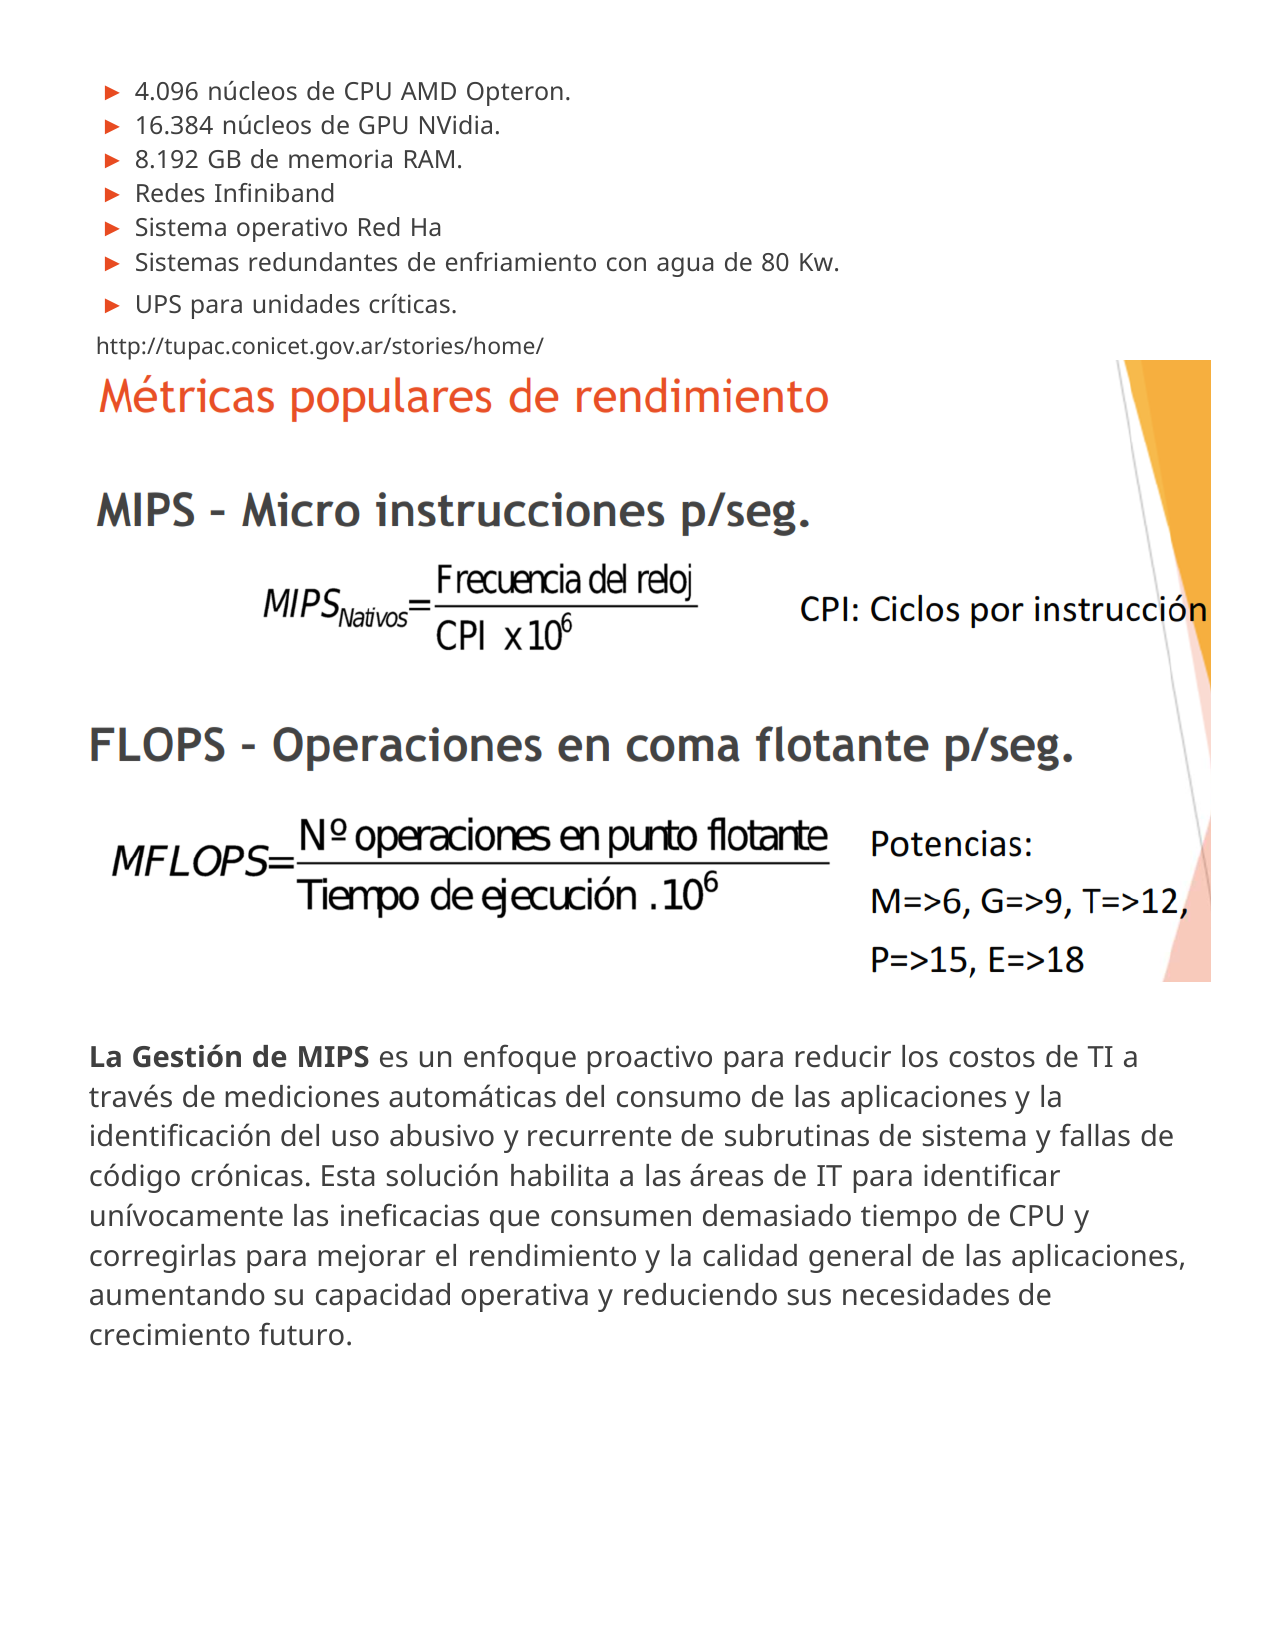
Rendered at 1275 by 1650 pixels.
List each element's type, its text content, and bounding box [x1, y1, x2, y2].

text ► Sistema operativo Red Ha [100, 210, 1211, 244]
text La Gestión de MIPS es un enfoque proactivo para reducir los costos de TI a través de mediciones automáticas del consumo de las aplicaciones y la identificación del uso abusivo y recurrente de subrutinas de sistema y fallas de código crónicas. Esta solución habilita a las áreas de IT para identificar unívocamente las ineficacias que consumen demasiado tiempo de CPU y corregirlas para mejorar el rendimiento y la calidad general de las aplicaciones, aumentando su capacidad operativa y reduciendo sus necesidades de crecimiento futuro. [89, 1036, 1207, 1354]
text ► 16.384 núcleos de GPU NVidia. [100, 108, 1211, 142]
picture [88, 360, 1211, 982]
text http://tupac.conicet.gov.ar/stories/home/ [96, 322, 1211, 360]
text ► 4.096 núcleos de CPU AMD Opteron. [100, 74, 1211, 108]
text ► UPS para unidades críticas. [100, 278, 1211, 321]
text ► 8.192 GB de memoria RAM. [100, 142, 1211, 176]
text ► Redes Infiniband [100, 176, 1211, 210]
text ► Sistemas redundantes de enfriamiento con agua de 80 Kw. [100, 244, 1218, 278]
